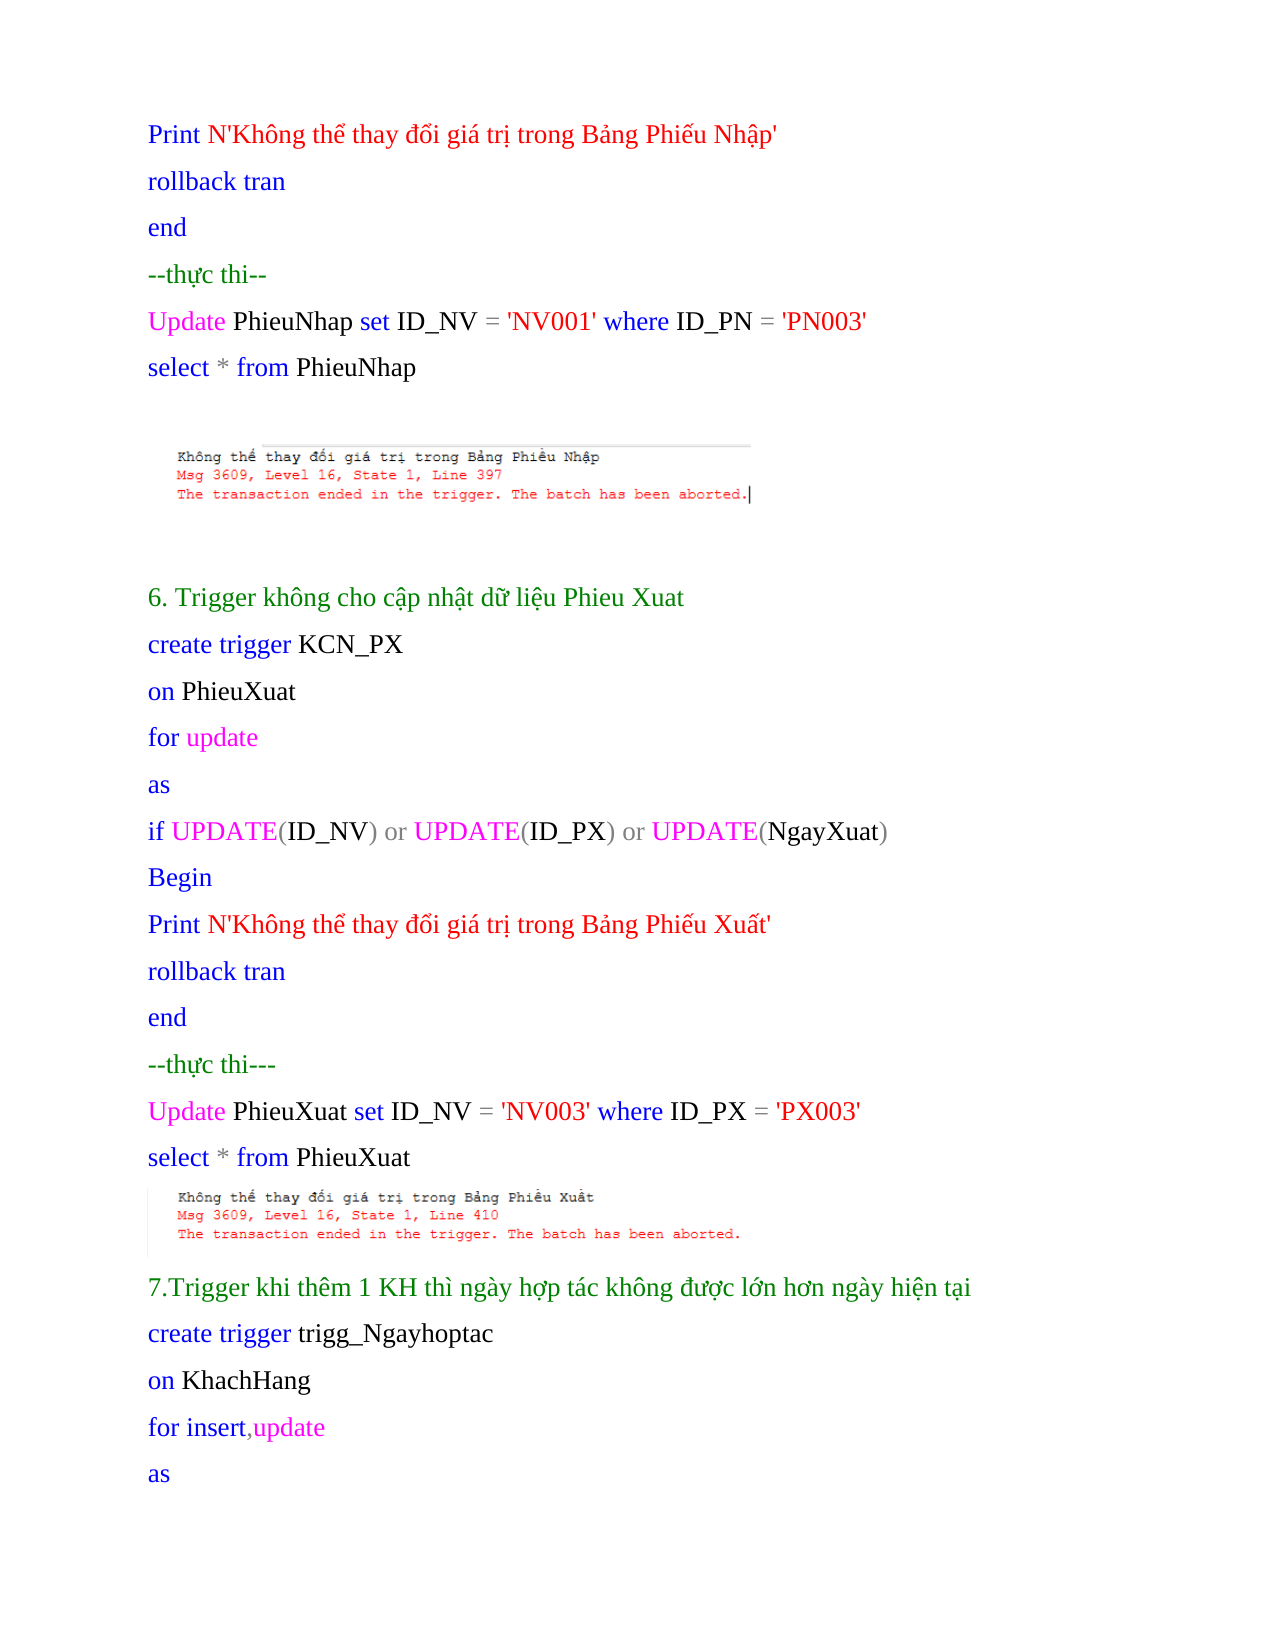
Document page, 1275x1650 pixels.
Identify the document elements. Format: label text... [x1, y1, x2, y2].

text create trigger trigg_Ngayhoptac [148, 1317, 1157, 1349]
text rollback tran [148, 165, 1157, 196]
text 7.Trigger khi thêm 1 KH thì ngày hợp tác không được lớn hơn ngày hiện tại [148, 1271, 1157, 1302]
text on PhieuXuat [148, 675, 1157, 706]
text Print N'Không thể thay đổi giá trị trong Bảng Phiếu Xuất' [148, 908, 1157, 939]
text rollback tran [148, 955, 1157, 986]
picture [147, 1188, 743, 1257]
picture [147, 444, 751, 521]
text Update PhieuNhap set ID_NV = 'NV001' where ID_PN = 'PN003' [148, 305, 1157, 336]
text for update [148, 721, 1157, 753]
text select * from PhieuNhap [148, 351, 1157, 383]
text create trigger KCN_PX [148, 628, 1157, 659]
text as [148, 768, 1157, 799]
text as [148, 1457, 1157, 1489]
text 6. Trigger không cho cập nhật dữ liệu Phieu Xuat [148, 581, 1157, 613]
text Print N'Không thể thay đổi giá trị trong Bảng Phiếu Nhập' [148, 118, 1157, 149]
text end [148, 211, 1157, 243]
text select * from PhieuXuat [148, 1141, 1157, 1173]
text if UPDATE(ID_NV) or UPDATE(ID_PX) or UPDATE(NgayXuat) [148, 815, 1157, 846]
text --thực thi-- [148, 258, 1157, 289]
text Update PhieuXuat set ID_NV = 'NV003' where ID_PX = 'PX003' [148, 1095, 1157, 1126]
text for insert,update [148, 1411, 1157, 1442]
text --thực thi--- [148, 1048, 1157, 1079]
text end [148, 1001, 1157, 1033]
text Begin [148, 861, 1157, 893]
text on KhachHang [148, 1364, 1157, 1395]
